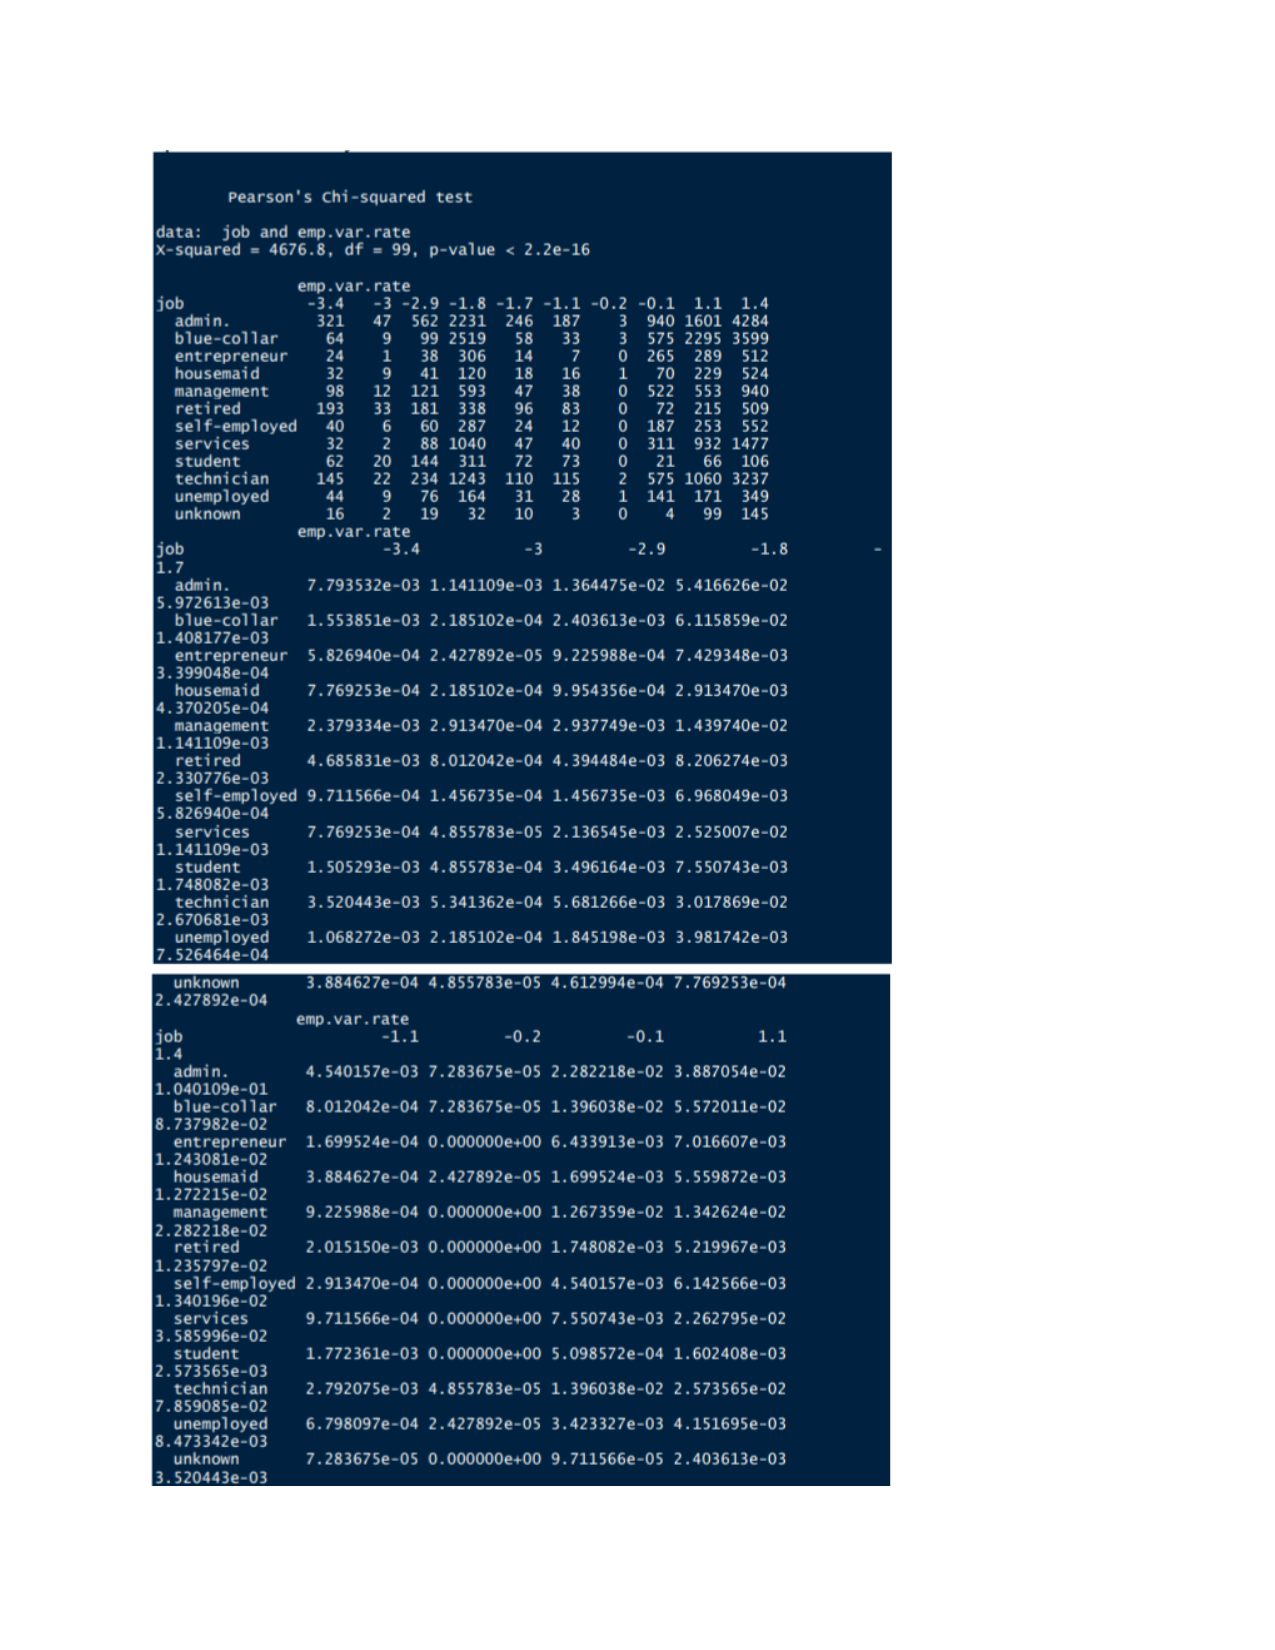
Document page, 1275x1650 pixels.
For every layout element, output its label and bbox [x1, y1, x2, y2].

picture [150, 971, 894, 1486]
picture [150, 150, 897, 968]
